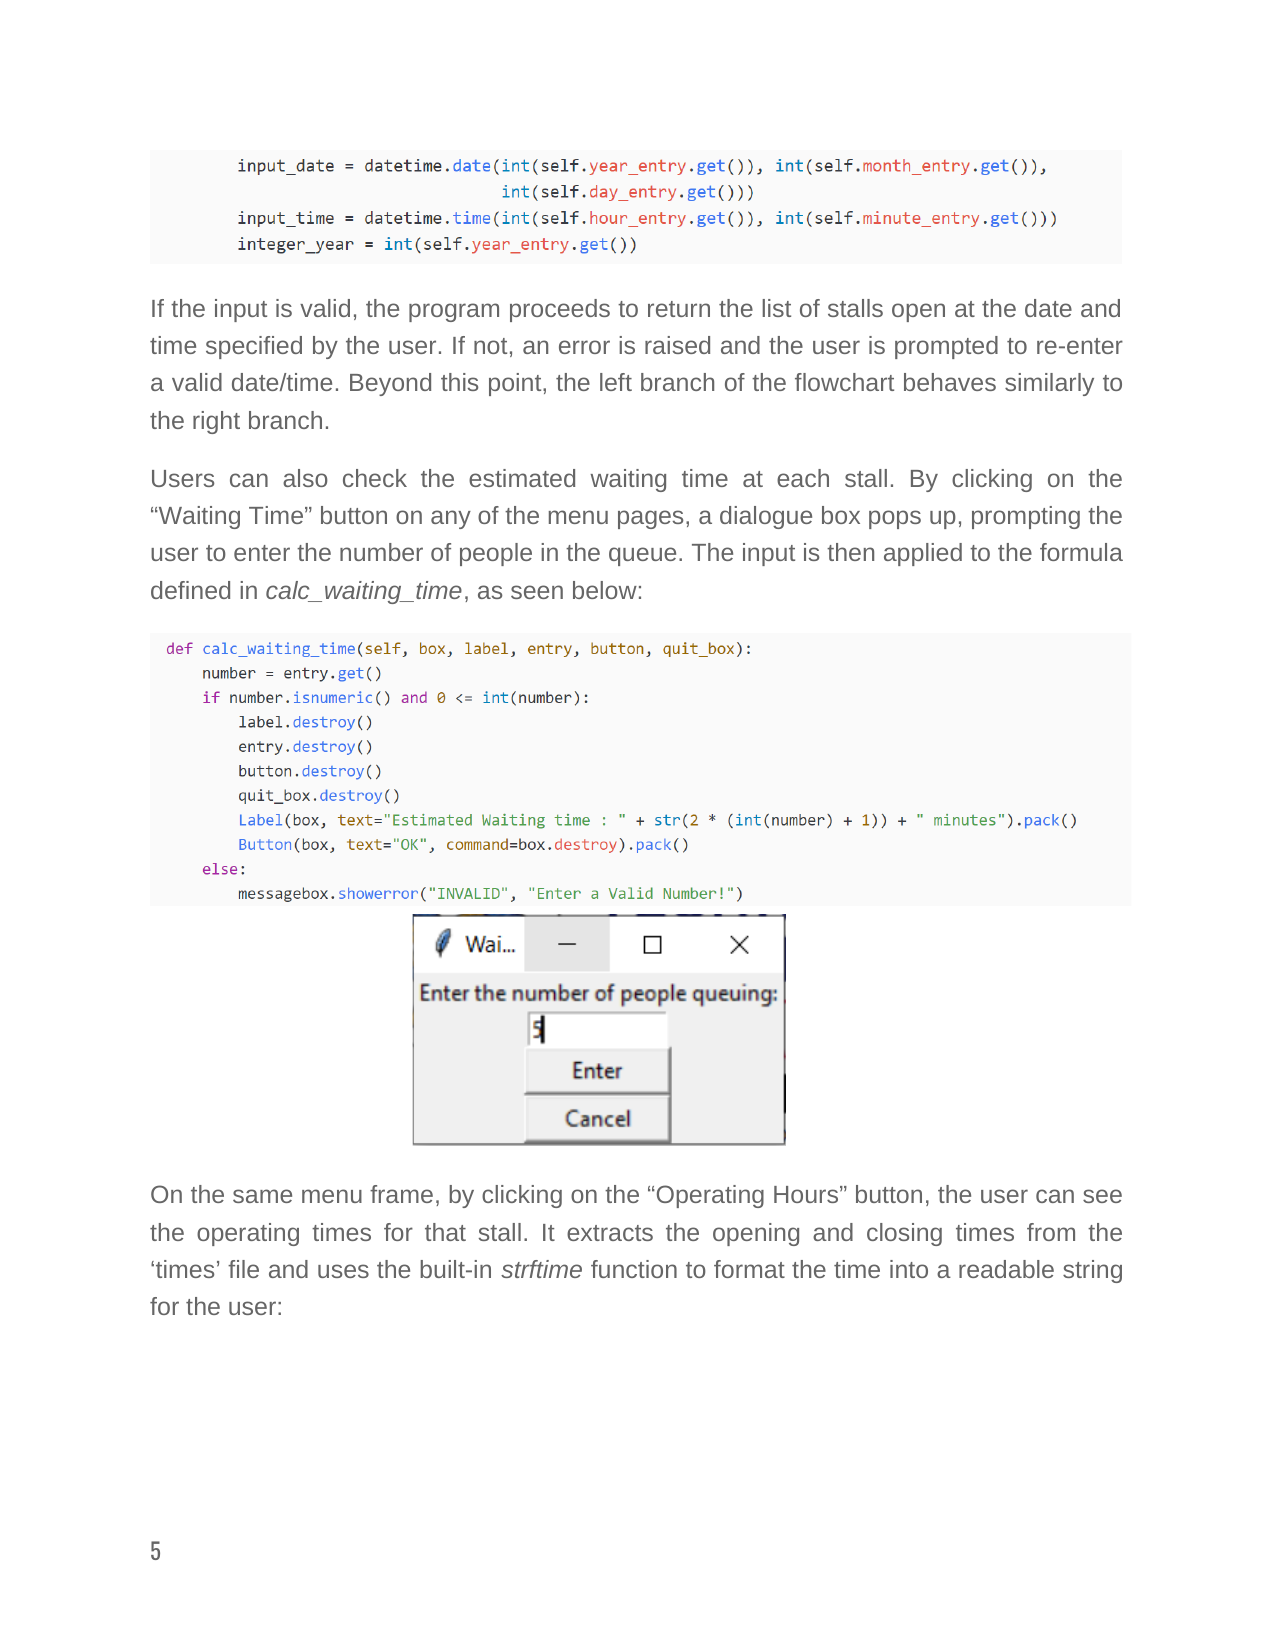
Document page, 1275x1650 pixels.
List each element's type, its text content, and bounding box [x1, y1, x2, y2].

picture [150, 633, 1132, 906]
text If the input is valid, the program proceeds to return the list of stalls open at the date and time specified by the user. If not, an error is raised and the user is prompted to re-enter a valid date/time. Beyond this point, the left branch of the flowchart behaves similarly to the right branch. [150, 294, 1125, 434]
picture [150, 150, 1122, 264]
picture [412, 914, 786, 1146]
text On the same menu frame, by clicking on the “Operating Hours” button, the user can see the operating times for that stall. It extracts the opening and closing times from the ‘times’ file and uses the built-in strftime function to format the time into a readable string for the user: [150, 1180, 1125, 1321]
text Users can also check the estimated waiting time at each stall. By clicking on the “Waiting Time” button on any of the menu pages, a dialogue box pops up, prompting the user to enter the number of people in the queue. The input is then applied to the formula defined in calc_waiting_time, as seen below: [150, 464, 1125, 604]
